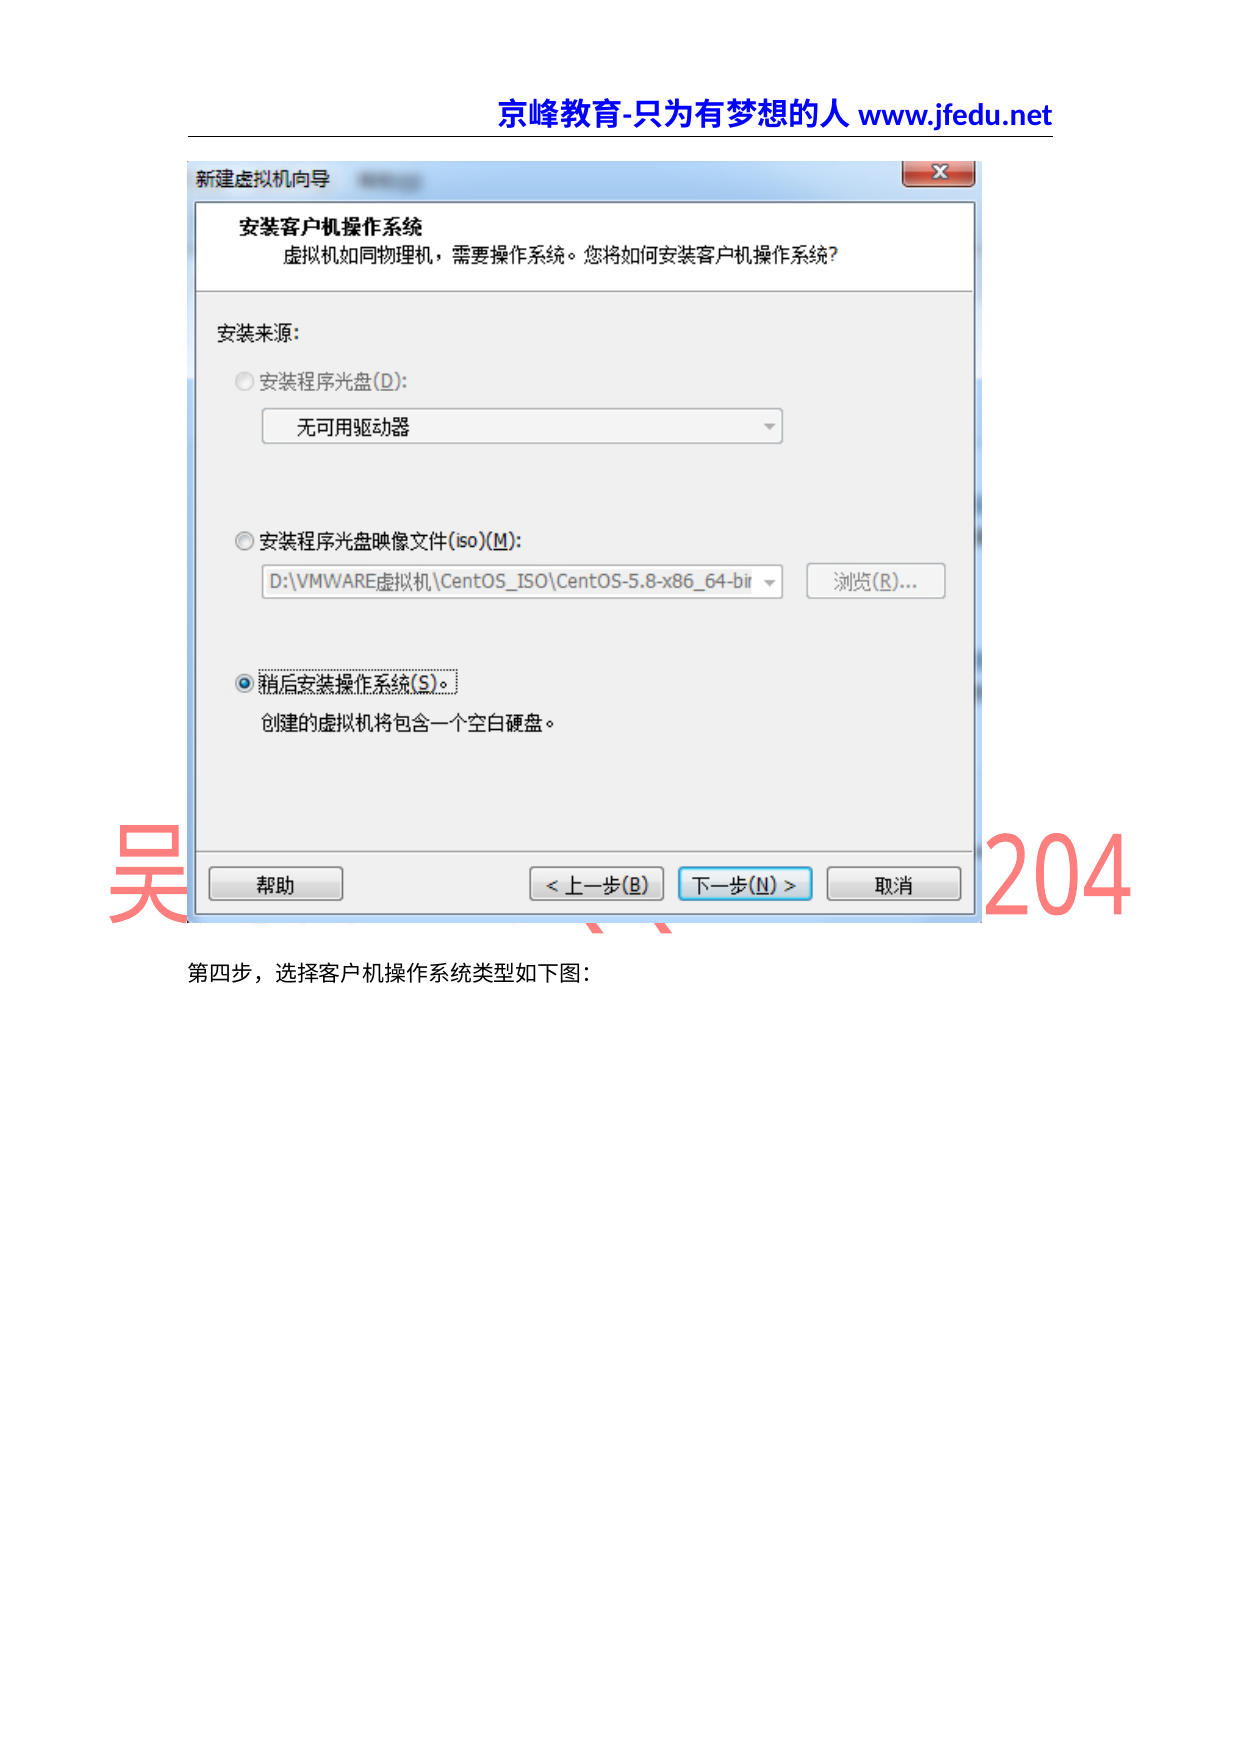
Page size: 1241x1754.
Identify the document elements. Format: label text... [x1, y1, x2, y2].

picture [187, 161, 982, 923]
text 第四步，选择客户机操作系统类型如下图： [187, 955, 1053, 988]
